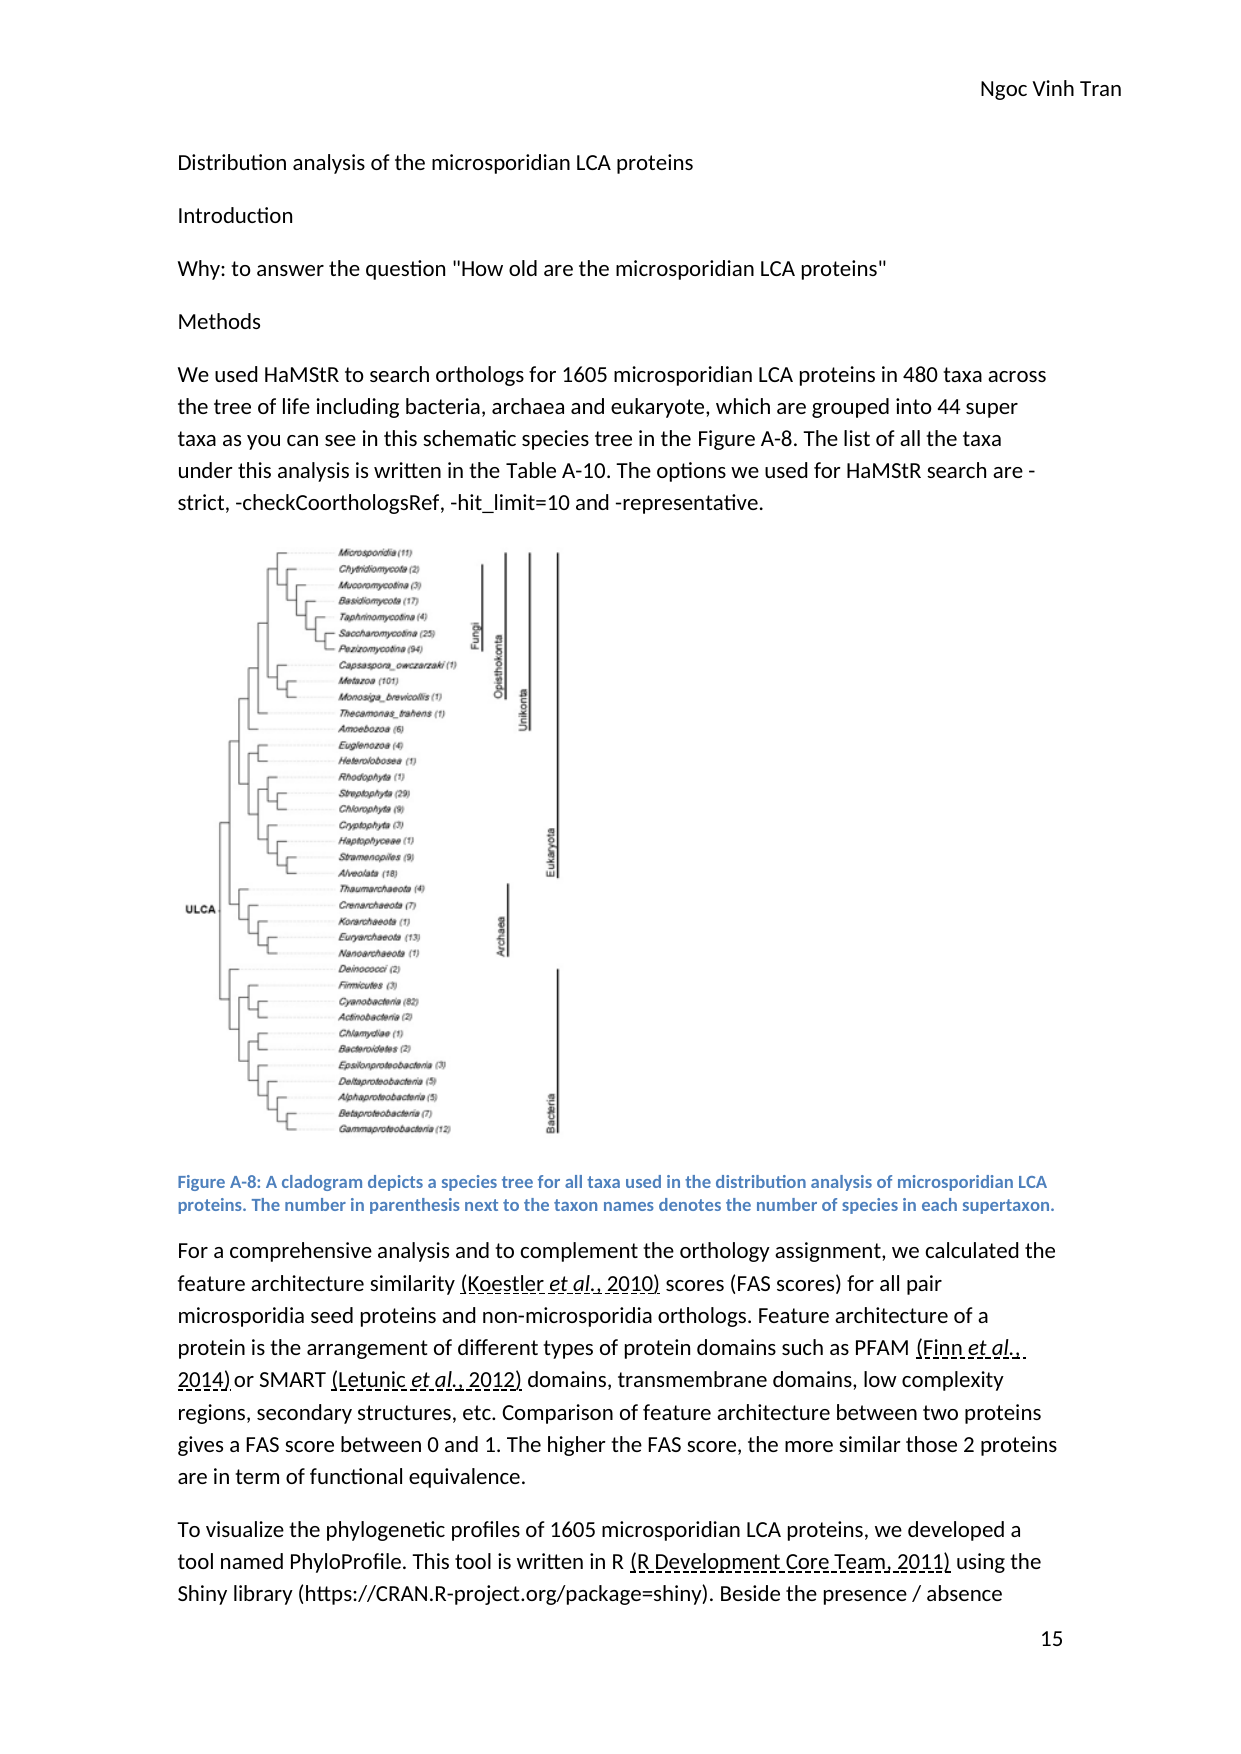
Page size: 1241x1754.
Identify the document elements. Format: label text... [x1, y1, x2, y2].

text Why: to answer the question "How old are the microsporidian LCA proteins" [177, 254, 1063, 282]
text Methods [177, 307, 1063, 335]
text Distribution analysis of the microsporidian LCA proteins [177, 148, 1063, 176]
text For a comprehensive analysis and to complement the orthology assignment, we calculated the feature architecture similarity (Koestler et al., 2010) scores (FAS scores) for all pair microsporidia seed proteins and non-microsporidia orthologs. Feature architecture of a protein is the arrangement of different types of protein domains such as PFAM (Finn et al., 2014) or SMART (Letunic et al., 2012) domains, transmembrane domains, low complexity regions, secondary structures, etc. Comparison of feature architecture between two proteins gives a FAS score between 0 and 1. The higher the FAS score, the more similar those 2 proteins are in term of functional equivalence. [177, 1237, 1063, 1490]
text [177, 1515, 1063, 1607]
text Introduction [177, 201, 1063, 229]
text Figure A-8: A cladogram depicts a species tree for all taxa used in the distribution analysis of microsporidian LCA proteins. The number in parenthesis next to the taxon names denotes the number of species in each supertaxon. [177, 1170, 1063, 1216]
picture [177, 541, 580, 1145]
